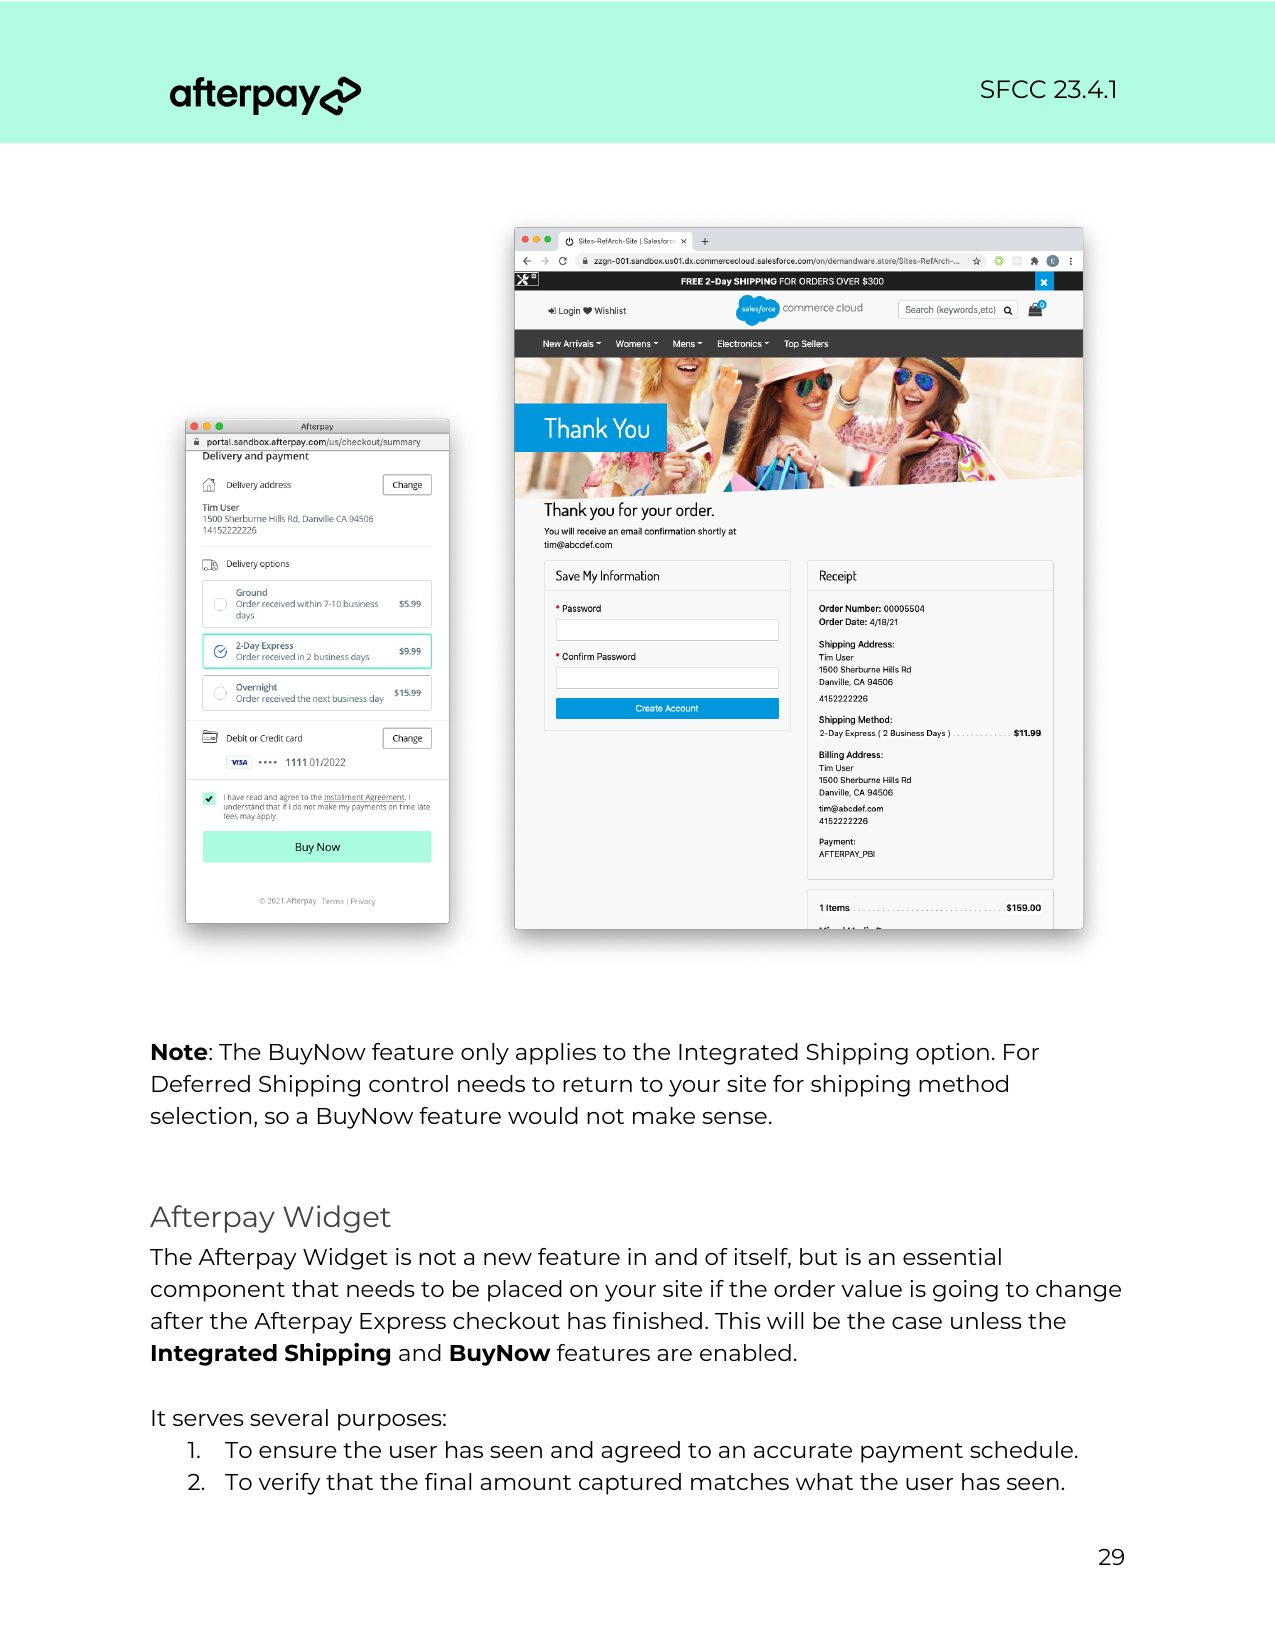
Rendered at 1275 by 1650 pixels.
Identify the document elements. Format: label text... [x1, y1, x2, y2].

picture [134, 48, 397, 144]
picture [150, 206, 1114, 970]
subtitle Afterpay Widget [150, 1199, 1125, 1235]
text The Afterpay Widget is not a new feature in and of itself, but is an essential component that needs to be placed on your site if the order value is going to change after the Afterpay Express checkout has finished. This will be the case unless the Integrated Shipping and BuyNow features are enabled. It serves several purposes: [150, 1243, 1125, 1432]
list To verify that the final amount captured matches what the user has seen. [187, 1468, 1125, 1496]
text Note: The BuyNow feature only applies to the Integrated Shipping option. For Deferred Shipping control needs to return to your site for shipping method selection, so a BuyNow feature would not make sense. [150, 1038, 1125, 1130]
list To ensure the user has seen and agreed to an accurate payment schedule. [187, 1436, 1125, 1464]
